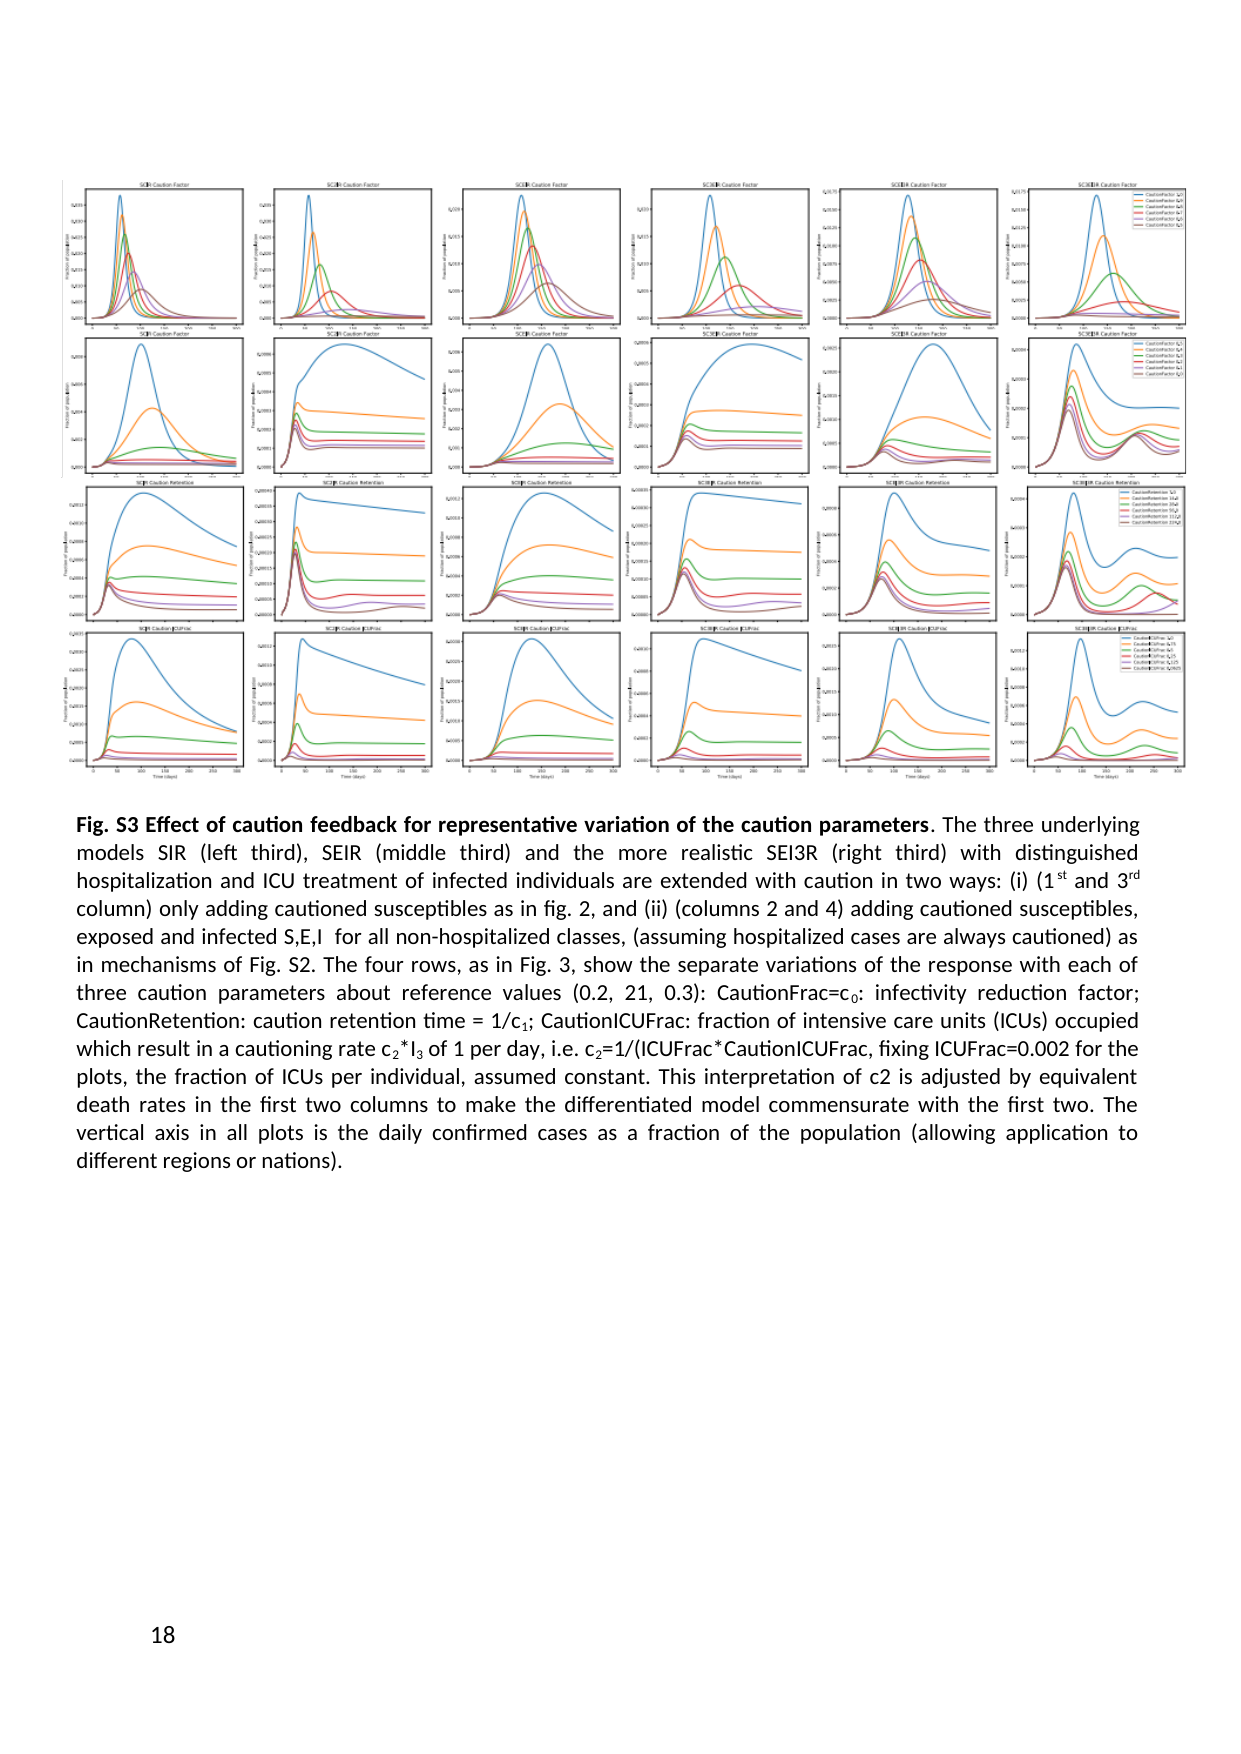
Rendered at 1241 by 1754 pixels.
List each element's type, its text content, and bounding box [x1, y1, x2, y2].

text Fig. S3 Effect of caution feedback for representative variation of the caution parameters. The three underlying models SIR (left third), SEIR (middle third) and the more realistic SEI3R (right third) with distinguished hospitalization and ICU treatment of infected individuals are extended with caution in two ways: (i) (1st and 3rd column) only adding cautioned susceptibles as in fig. 2, and (ii) (columns 2 and 4) adding cautioned susceptibles, exposed and infected S,E,I for all non-hospitalized classes, (assuming hospitalized cases are always cautioned) as in mechanisms of Fig. S2. The four rows, as in Fig. 3, show the separate variations of the response with each of three caution parameters about reference values (0.2, 21, 0.3): CautionFrac=c0: infectivity reduction factor; CautionRetention: caution retention time = 1/c1; CautionICUFrac: fraction of intensive care units (ICUs) occupied which result in a cautioning rate c2*I3 of 1 per day, i.e. c2=1/(ICUFrac*CautionICUFrac, fixing ICUFrac=0.002 for the plots, the fraction of ICUs per individual, assumed constant. This interpretation of c2 is adjusted by equivalent death rates in the first two columns to make the differentiated model commensurate with the first two. The vertical axis in all plots is the daily confirmed cases as a fraction of the population (allowing application to different regions or nations). [76, 810, 1140, 1174]
